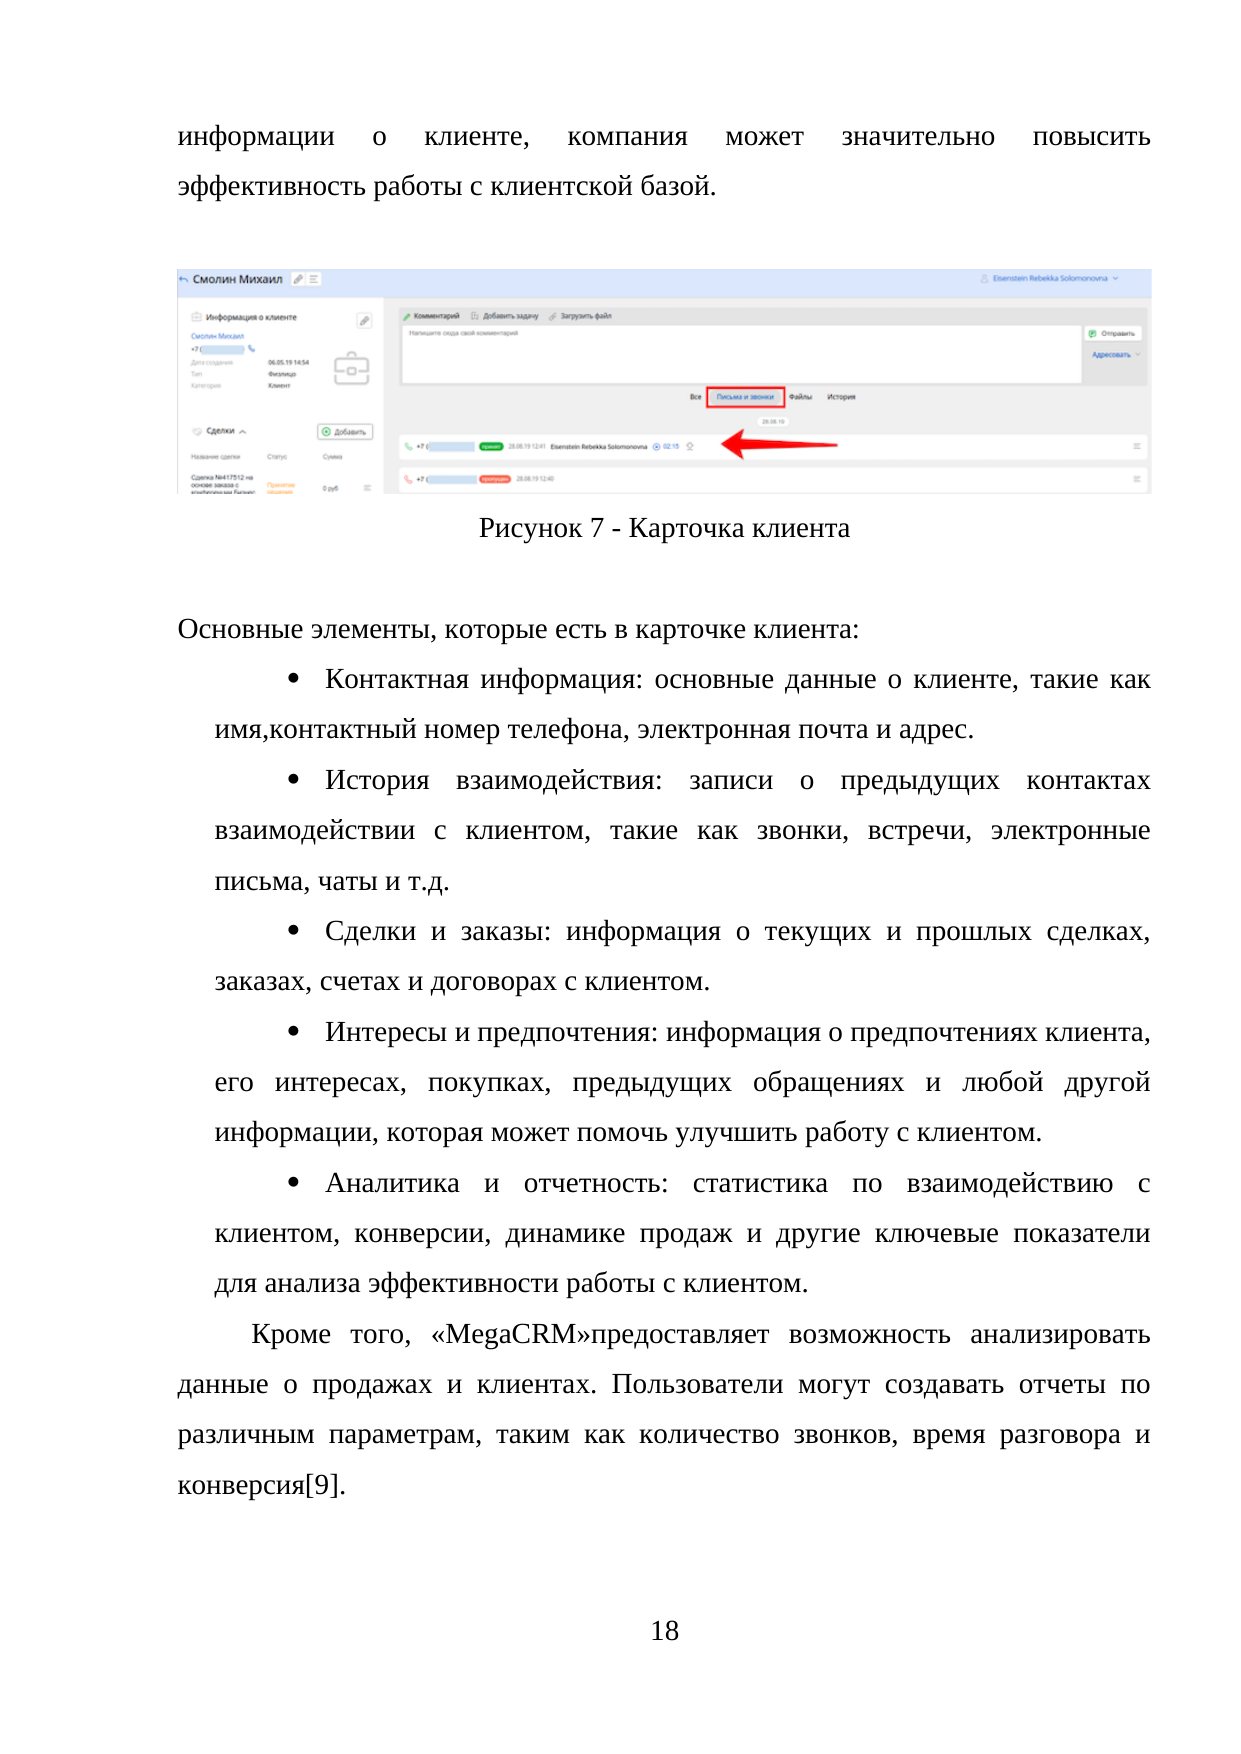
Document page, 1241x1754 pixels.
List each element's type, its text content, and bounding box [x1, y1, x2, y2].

list Сделки и заказы: информация о текущих и прошлых сделках, заказах, счетах и договорах с клиентом. [214, 913, 1152, 997]
text Рисунок 7 - Карточка клиента [177, 510, 1152, 544]
text Кроме того, «MegaCRM»предоставляет возможность анализировать данные о продажах и клиентах. Пользователи могут создавать отчеты по различным параметрам, таким как количество звонков, время разговора и конверсия[9]. [177, 1316, 1152, 1500]
list Интересы и предпочтения: информация о предпочтениях клиента, его интересах, покупках, предыдущих обращениях и любой другой информации, которая может помочь улучшить работу с клиентом. [214, 1014, 1152, 1148]
list Аналитика и отчетность: статистика по взаимодействию с клиентом, конверсии, динамике продаж и другие ключевые показатели для анализа эффективности работы с клиентом. [214, 1165, 1152, 1299]
picture [177, 269, 1152, 494]
text Основные элементы, которые есть в карточке клиента: [177, 611, 1152, 644]
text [177, 118, 1152, 202]
list История взаимодействия: записи о предыдущих контактах взаимодействии с клиентом, такие как звонки, встречи, электронные письма, чаты и т.д. [214, 762, 1152, 896]
list Контактная информация: основные данные о клиенте, такие как имя,контактный номер телефона, электронная почта и адрес. [214, 661, 1152, 745]
